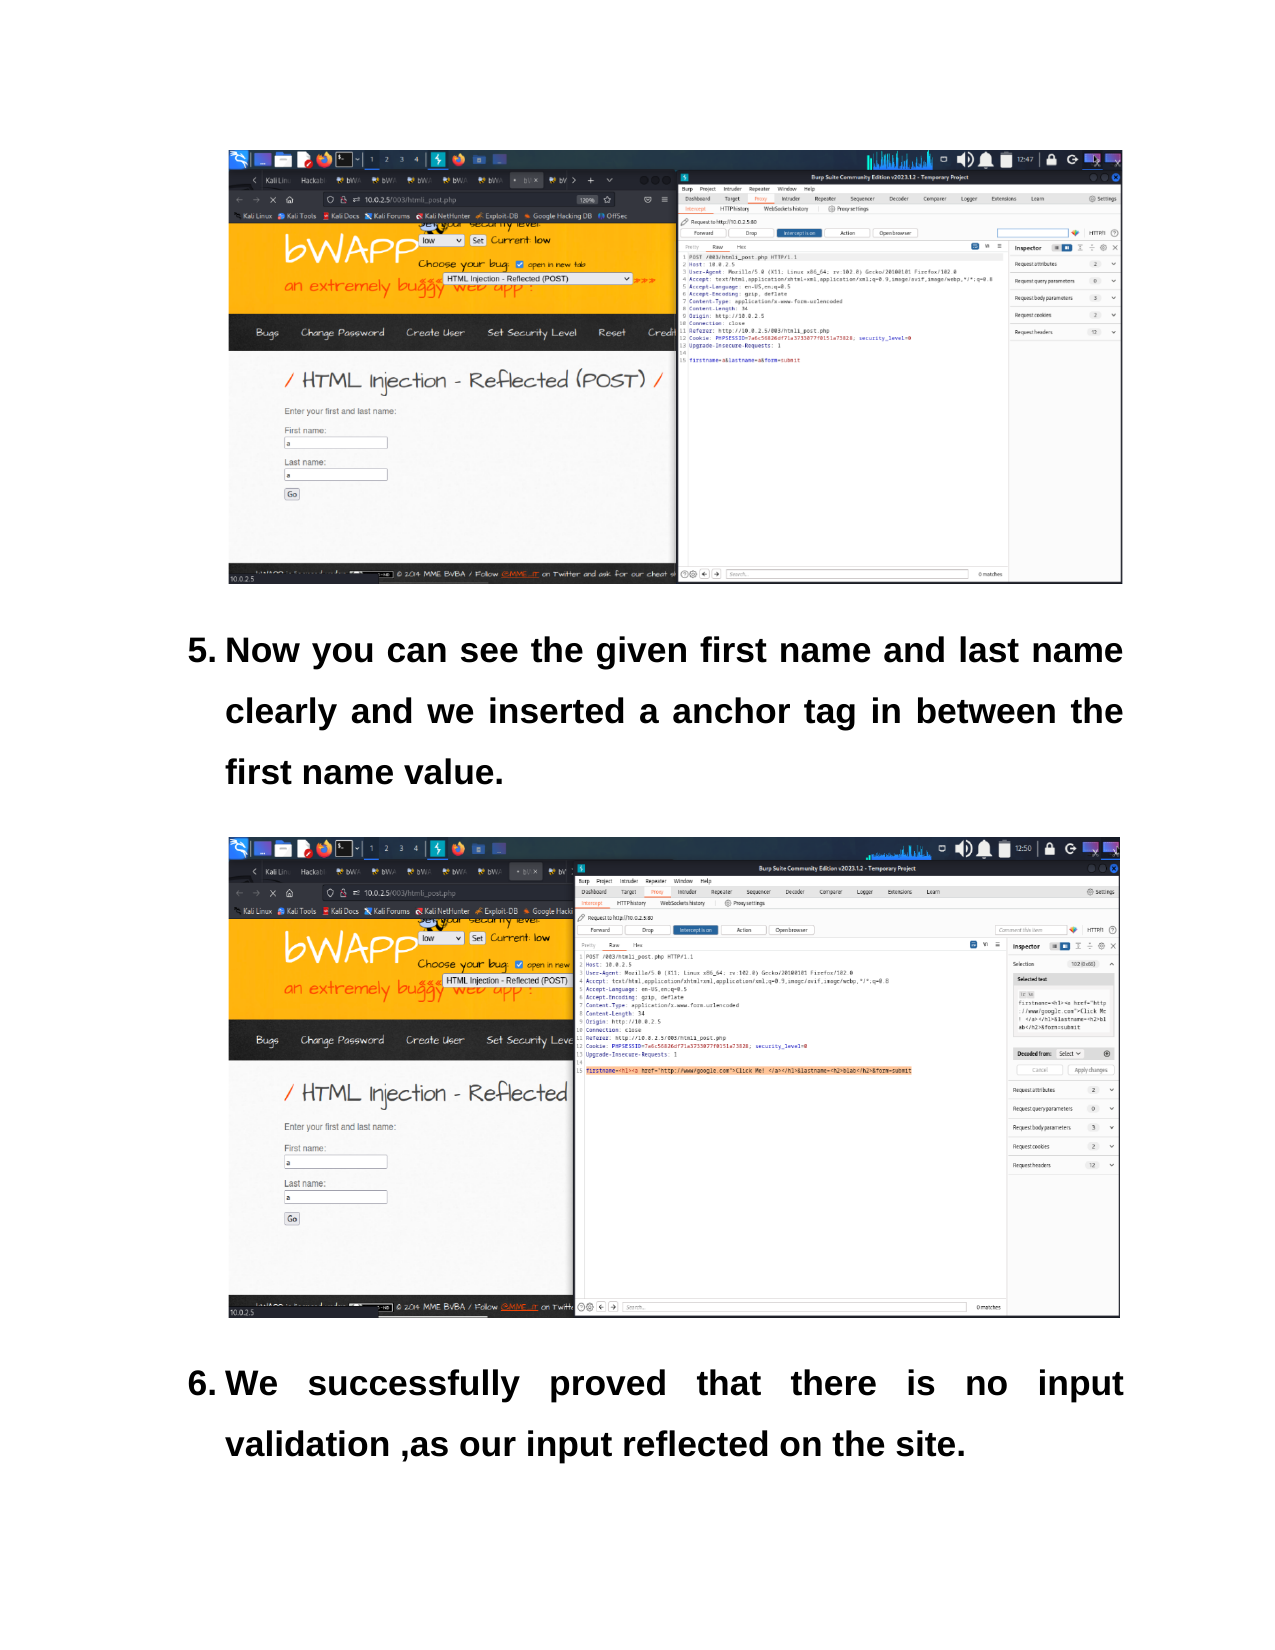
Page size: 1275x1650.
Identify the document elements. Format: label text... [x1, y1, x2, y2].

list We successfully proved that there is no input validation ,as our input reflected on the site. [187, 1362, 1125, 1464]
picture [228, 837, 1120, 1318]
list Now you can see the given first name and last name clearly and we inserted a anchor tag in between the first name value. [187, 629, 1125, 792]
picture [228, 150, 1123, 584]
